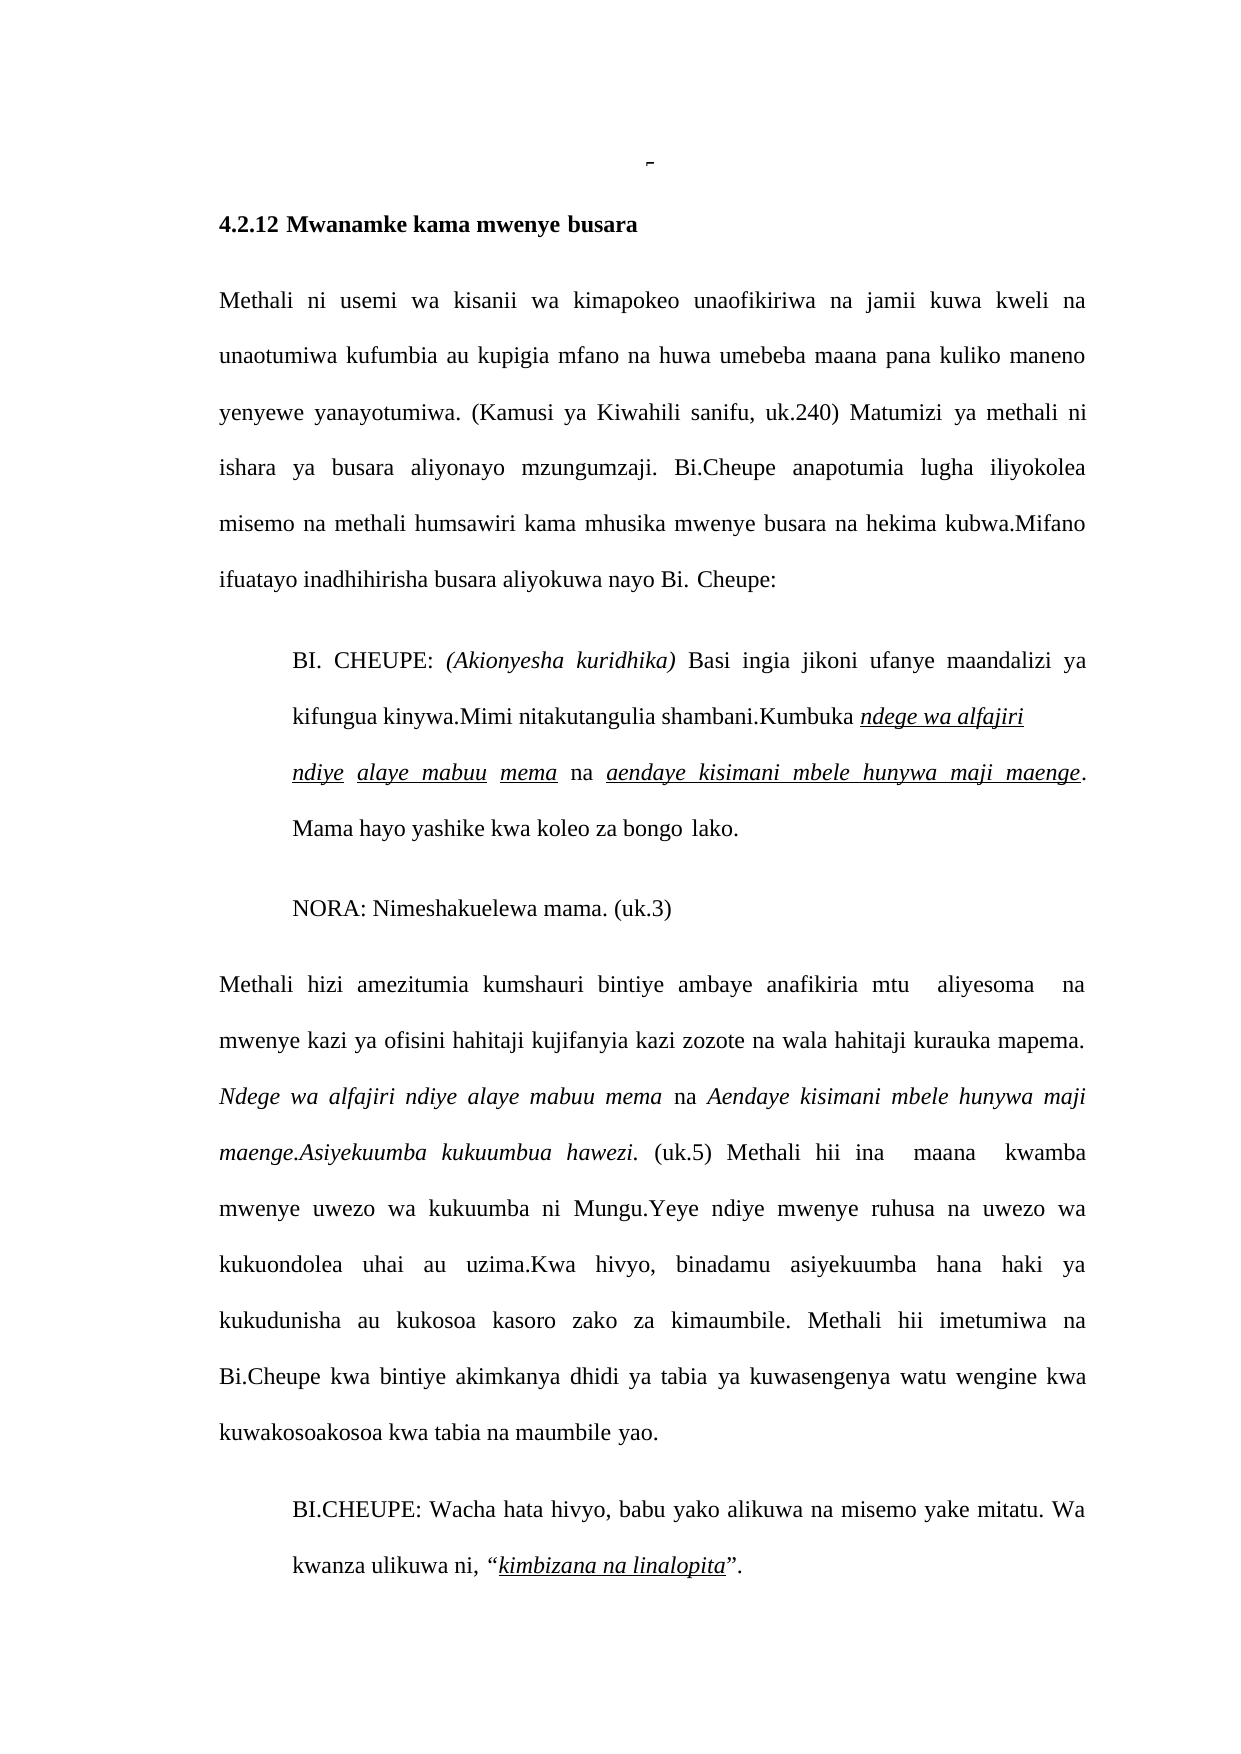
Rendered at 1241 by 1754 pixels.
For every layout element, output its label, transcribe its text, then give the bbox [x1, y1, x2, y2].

text ndiye alaye mabuu mema na aendaye kisimani mbele hunywa maji maenge. Mama hayo yashike kwa koleo za bongo lako. [292, 758, 1087, 842]
text BI. CHEUPE: (Akionyesha kuridhika) Basi ingia jikoni ufanye maandalizi ya kifungua kinywa.Mimi nitakutangulia shambani.Kumbuka ndege wa alfajiri [292, 646, 1087, 729]
text Methali ni usemi wa kisanii wa kimapokeo unaofikiriwa na jamii kuwa kweli na unaotumiwa kufumbia au kupigia mfano na huwa umebeba maana pana kuliko maneno yenyewe yanayotumiwa. (Kamusi ya Kiwahili sanifu, uk.240) Matumizi ya methali ni ishara ya busara aliyonayo mzungumzaji. Bi.Cheupe anapotumia lugha iliyokolea misemo na methali humsawiri kama mhusika mwenye busara na hekima kubwa.Mifano ifuatayo inadhihirisha busara aliyokuwa nayo Bi. Cheupe: [219, 286, 1087, 593]
text BI.CHEUPE: Wacha hata hivyo, babu yako alikuwa na misemo yake mitatu. Wa kwanza ulikuwa ni, “kimbizana na linalopita”. [292, 1495, 1086, 1578]
text Methali hizi amezitumia kumshauri bintiye ambaye anafikiria mtu aliyesoma na mwenye kazi ya ofisini hahitaji kujifanyia kazi zozote na wala hahitaji kurauka mapema. Ndege wa alfajiri ndiye alaye mabuu mema na Aendaye kisimani mbele hunywa maji maenge.Asiyekuumba kukuumbua hawezi. (uk.5) Methali hii ina maana kwamba mwenye uwezo wa kukuumba ni Mungu.Yeye ndiye mwenye ruhusa na uwezo wa kukuondolea uhai au uzima.Kwa hivyo, binadamu asiyekuumba hana haki ya kukudunisha au kukosoa kasoro zako za kimaumbile. Methali hii imetumiwa na Bi.Cheupe kwa bintiye akimkanya dhidi ya tabia ya kuwasengenya watu wengine kwa kuwakosoakosoa kwa tabia na maumbile yao. [219, 971, 1087, 1446]
text NORA: Nimeshakuelewa mama. (uk.3) [292, 894, 1134, 922]
subtitle Mwanamke kama mwenye busara [219, 210, 1134, 238]
